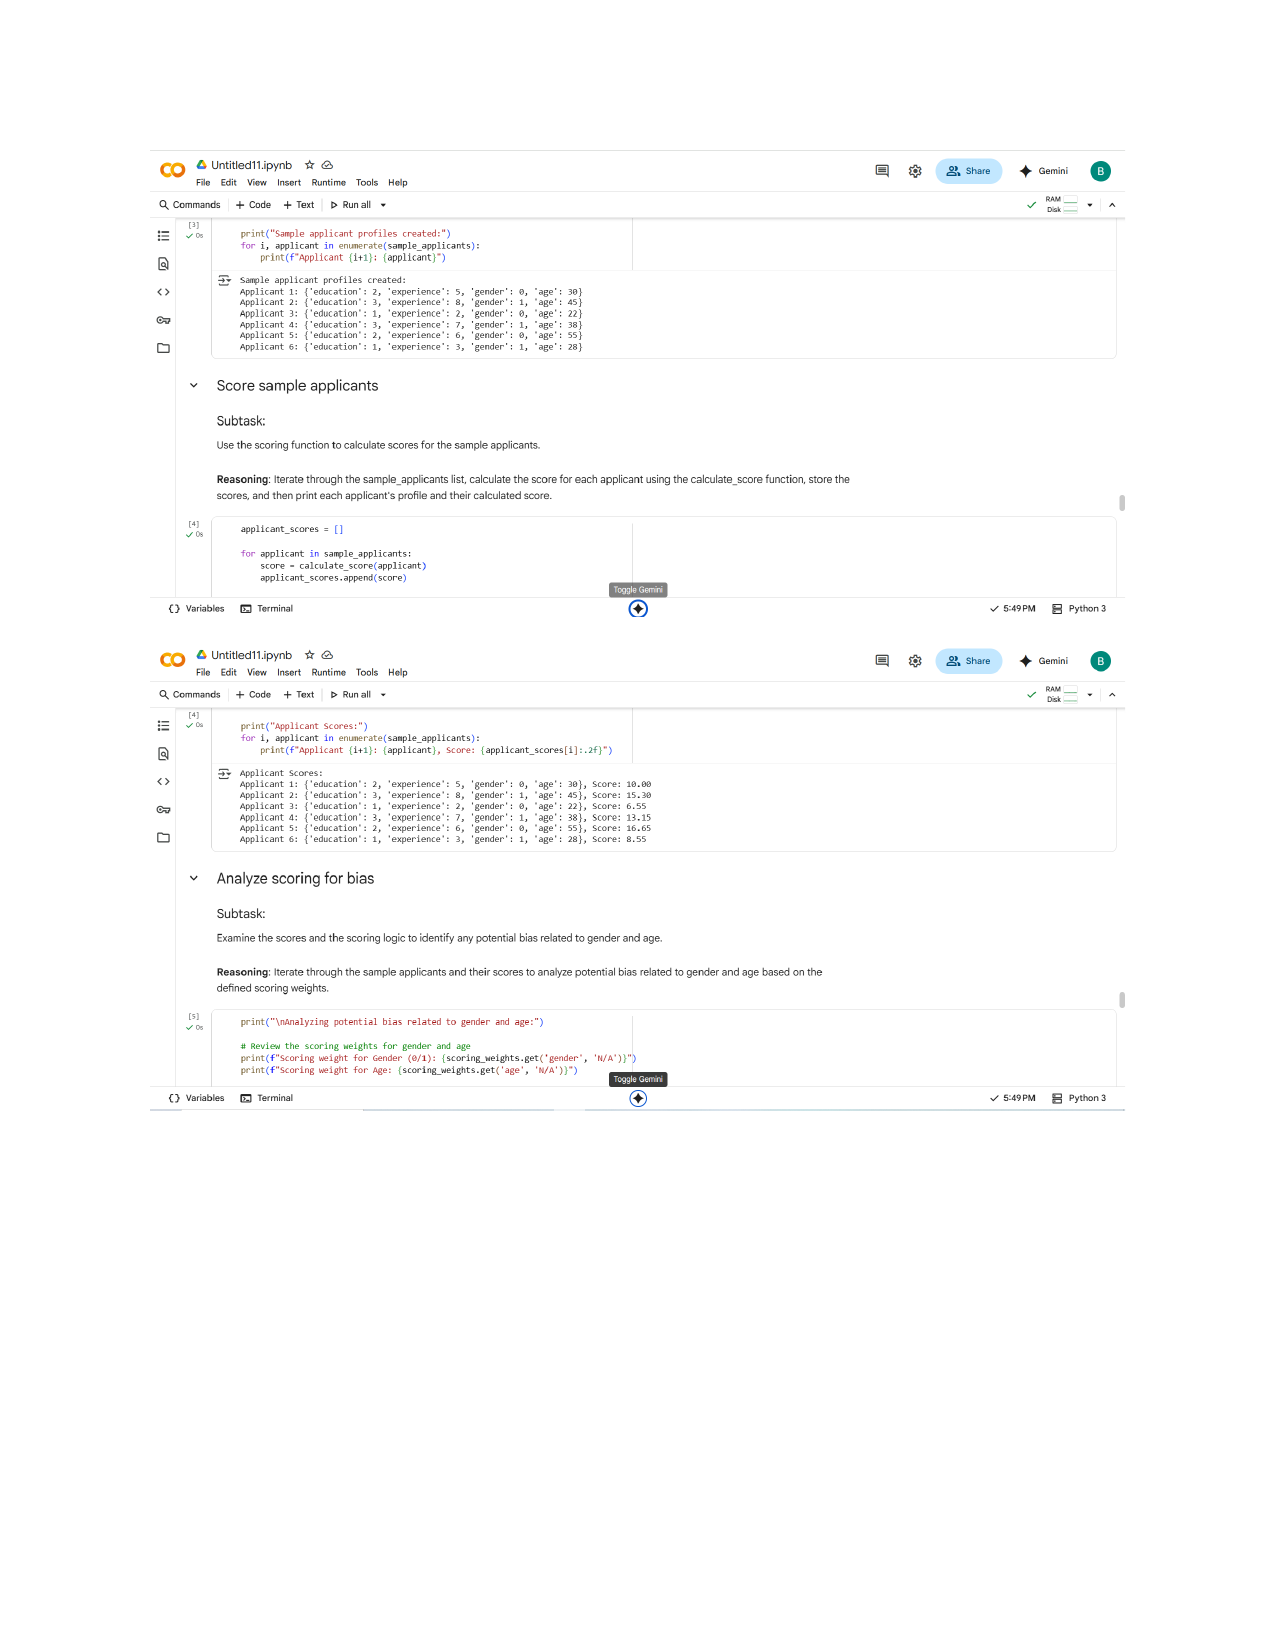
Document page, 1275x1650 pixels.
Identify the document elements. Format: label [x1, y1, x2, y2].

picture [150, 150, 1125, 617]
picture [150, 641, 1125, 1111]
